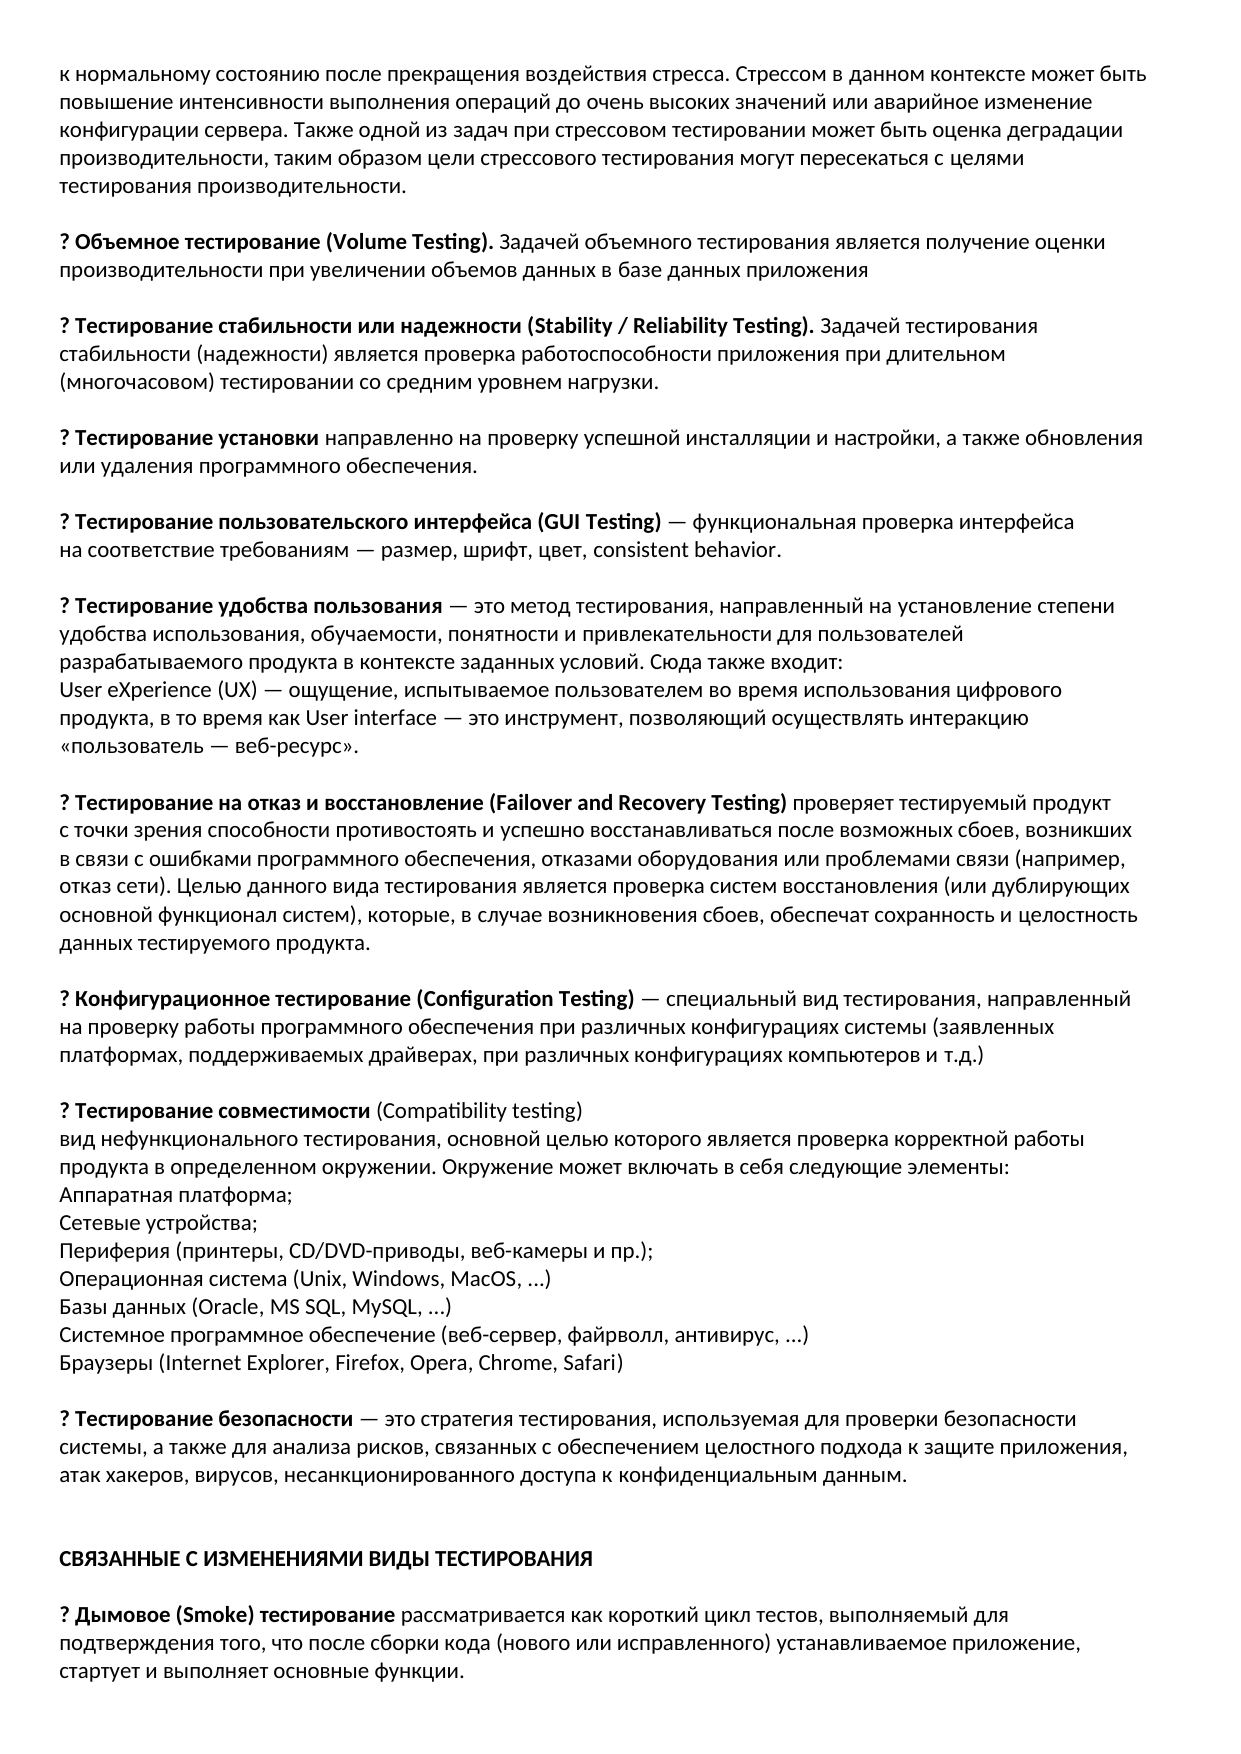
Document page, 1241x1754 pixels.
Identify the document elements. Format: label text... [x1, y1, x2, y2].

text ? Дымовое (Smoke) тестирование рассматривается как короткий цикл тестов, выполняемый для подтверждения того, что после сборки кода (нового или исправленного) устанавливаемое приложение, стартует и выполняет основные функции. [59, 1600, 1152, 1684]
text ? Объемное тестирование (Volume Testing). Задачей объемного тестирования является получение оценки производительности при увеличении объемов данных в базе данных приложения [59, 227, 1152, 283]
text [59, 59, 1152, 199]
text ? Тестирование удобства пользования — это метод тестирования, направленный на установление степени удобства использования, обучаемости, понятности и привлекательности для пользователей разрабатываемого продукта в контексте заданных условий. Сюда также входит: User eXperience (UX) — ощущение, испытываемое пользователем во время использования цифрового продукта, в то время как User interface — это инструмент, позволяющий осуществлять интеракцию «пользователь — веб-ресурс». [59, 591, 1152, 759]
text ? Тестирование пользовательского интерфейса (GUI Testing) — функциональная проверка интерфейса на соответствие требованиям — размер, шрифт, цвет, consistent behavior. [59, 507, 1152, 563]
text ? Тестирование на отказ и восстановление (Failover and Recovery Testing) проверяет тестируемый продукт с точки зрения способности противостоять и успешно восстанавливаться после возможных сбоев, возникших в связи с ошибками программного обеспечения, отказами оборудования или проблемами связи (например, отказ сети). Целью данного вида тестирования является проверка систем восстановления (или дублирующих основной функционал систем), которые, в случае возникновения сбоев, обеспечат сохранность и целостность данных тестируемого продукта. [59, 788, 1152, 956]
text ? Конфигурационное тестирование (Configuration Testing) — специальный вид тестирования, направленный на проверку работы программного обеспечения при различных конфигурациях системы (заявленных платформах, поддерживаемых драйверах, при различных конфигурациях компьютеров и т.д.) [59, 984, 1152, 1068]
text ? Тестирование стабильности или надежности (Stability / Reliability Testing). Задачей тестирования стабильности (надежности) является проверка работоспособности приложения при длительном (многочасовом) тестировании со средним уровнем нагрузки. [59, 311, 1152, 395]
text СВЯЗАННЫЕ С ИЗМЕНЕНИЯМИ ВИДЫ ТЕСТИРОВАНИЯ [59, 1544, 1152, 1572]
text вид нефункционального тестирования, основной целью которого является проверка корректной работы продукта в определенном окружении. Окружение может включать в себя следующие элементы: Аппаратная платформа; Сетевые устройства; Периферия (принтеры, CD/DVD-приводы, веб-камеры и пр.); Операционная система (Unix, Windows, MacOS, ...) Базы данных (Oracle, MS SQL, MySQL, ...) Системное программное обеспечение (веб-сервер, файрволл, антивирус, ...) Браузеры (Internet Explorer, Firefox, Opera, Chrome, Safari) [59, 1124, 1152, 1376]
text ? Тестирование совместимости (Compatibility testing) [59, 1096, 1152, 1124]
text ? Тестирование безопасности — это стратегия тестирования, используемая для проверки безопасности системы, а также для анализа рисков, связанных с обеспечением целостного подхода к защите приложения, атак хакеров, вирусов, несанкционированного доступа к конфиденциальным данным. [59, 1404, 1152, 1488]
text ? Тестирование установки направленно на проверку успешной инсталляции и настройки, а также обновления или удаления программного обеспечения. [59, 423, 1152, 479]
